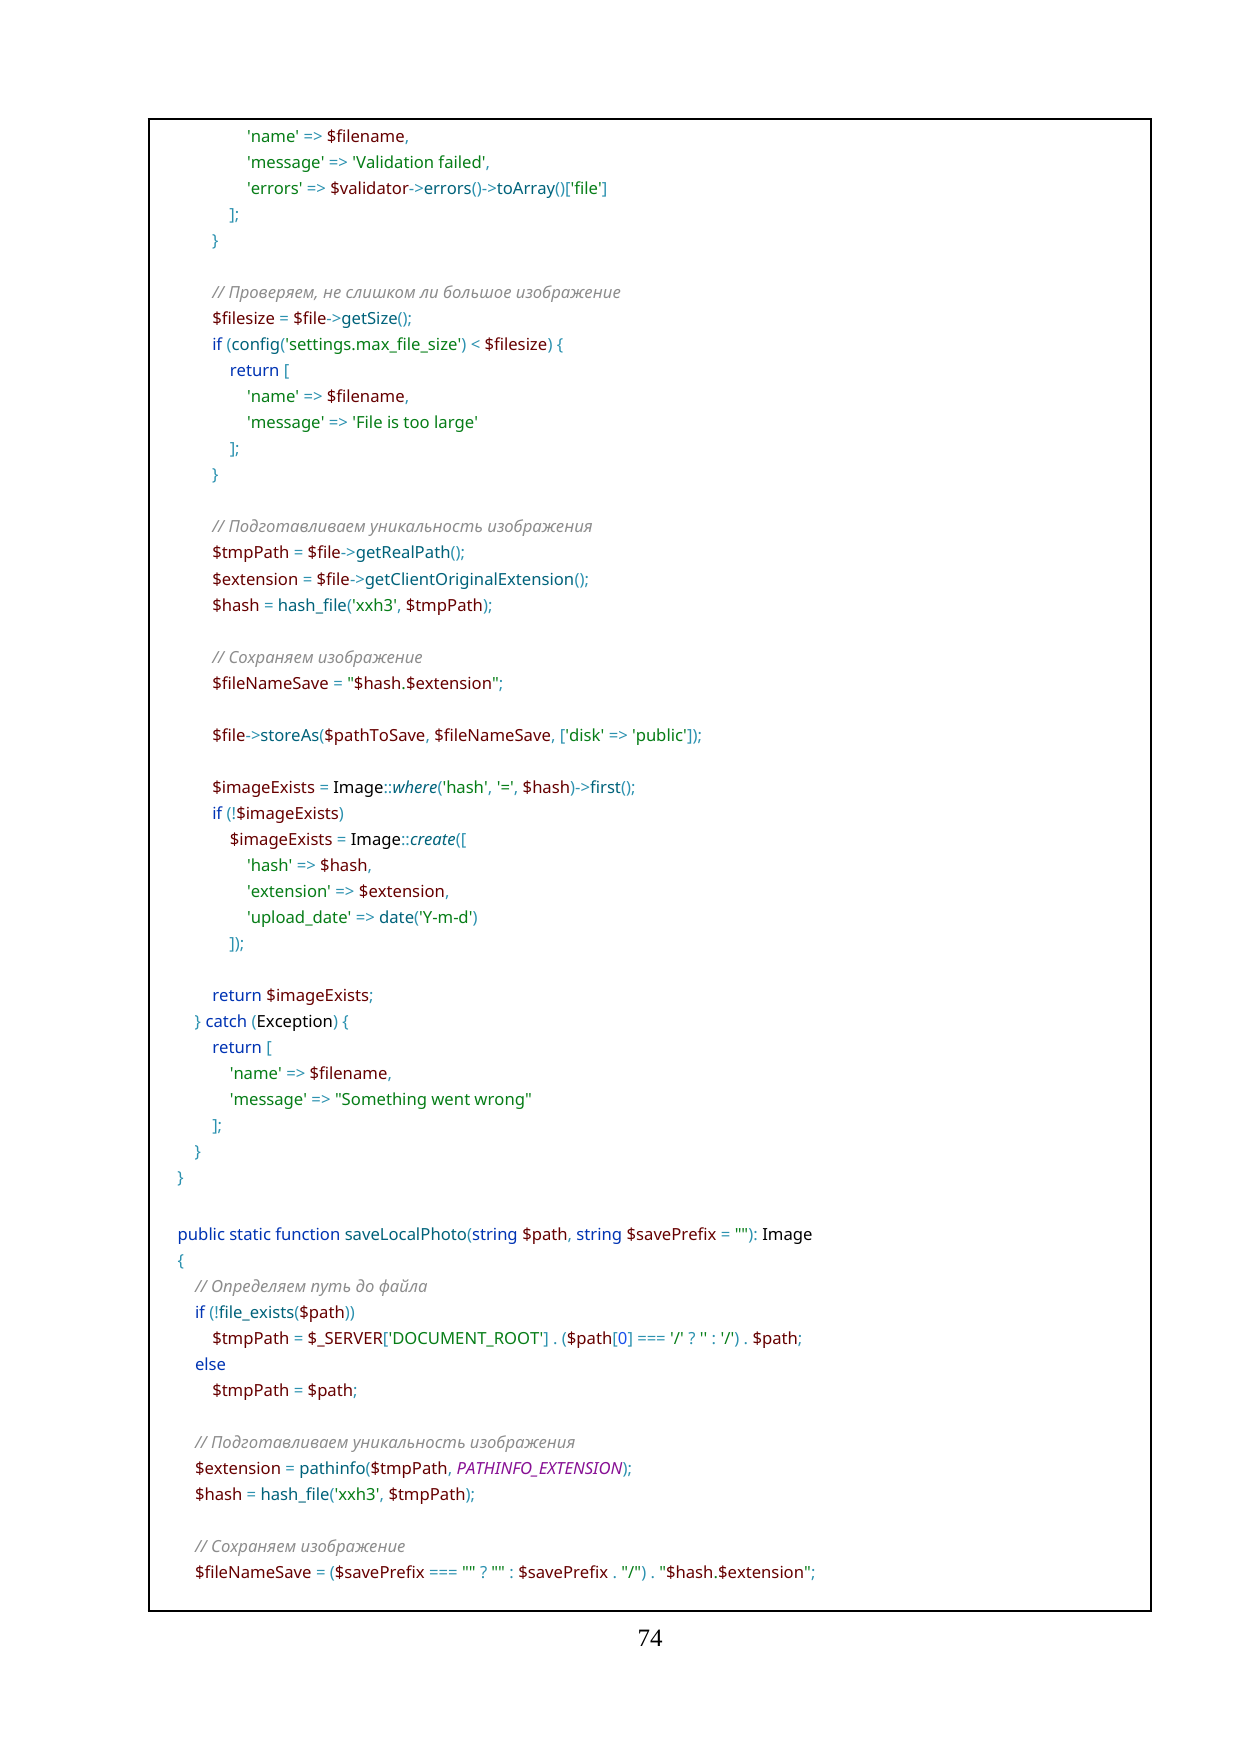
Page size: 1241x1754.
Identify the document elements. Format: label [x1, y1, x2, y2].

picture [278, 598, 282, 611]
picture [325, 1461, 329, 1474]
table_header [150, 120, 1150, 1609]
